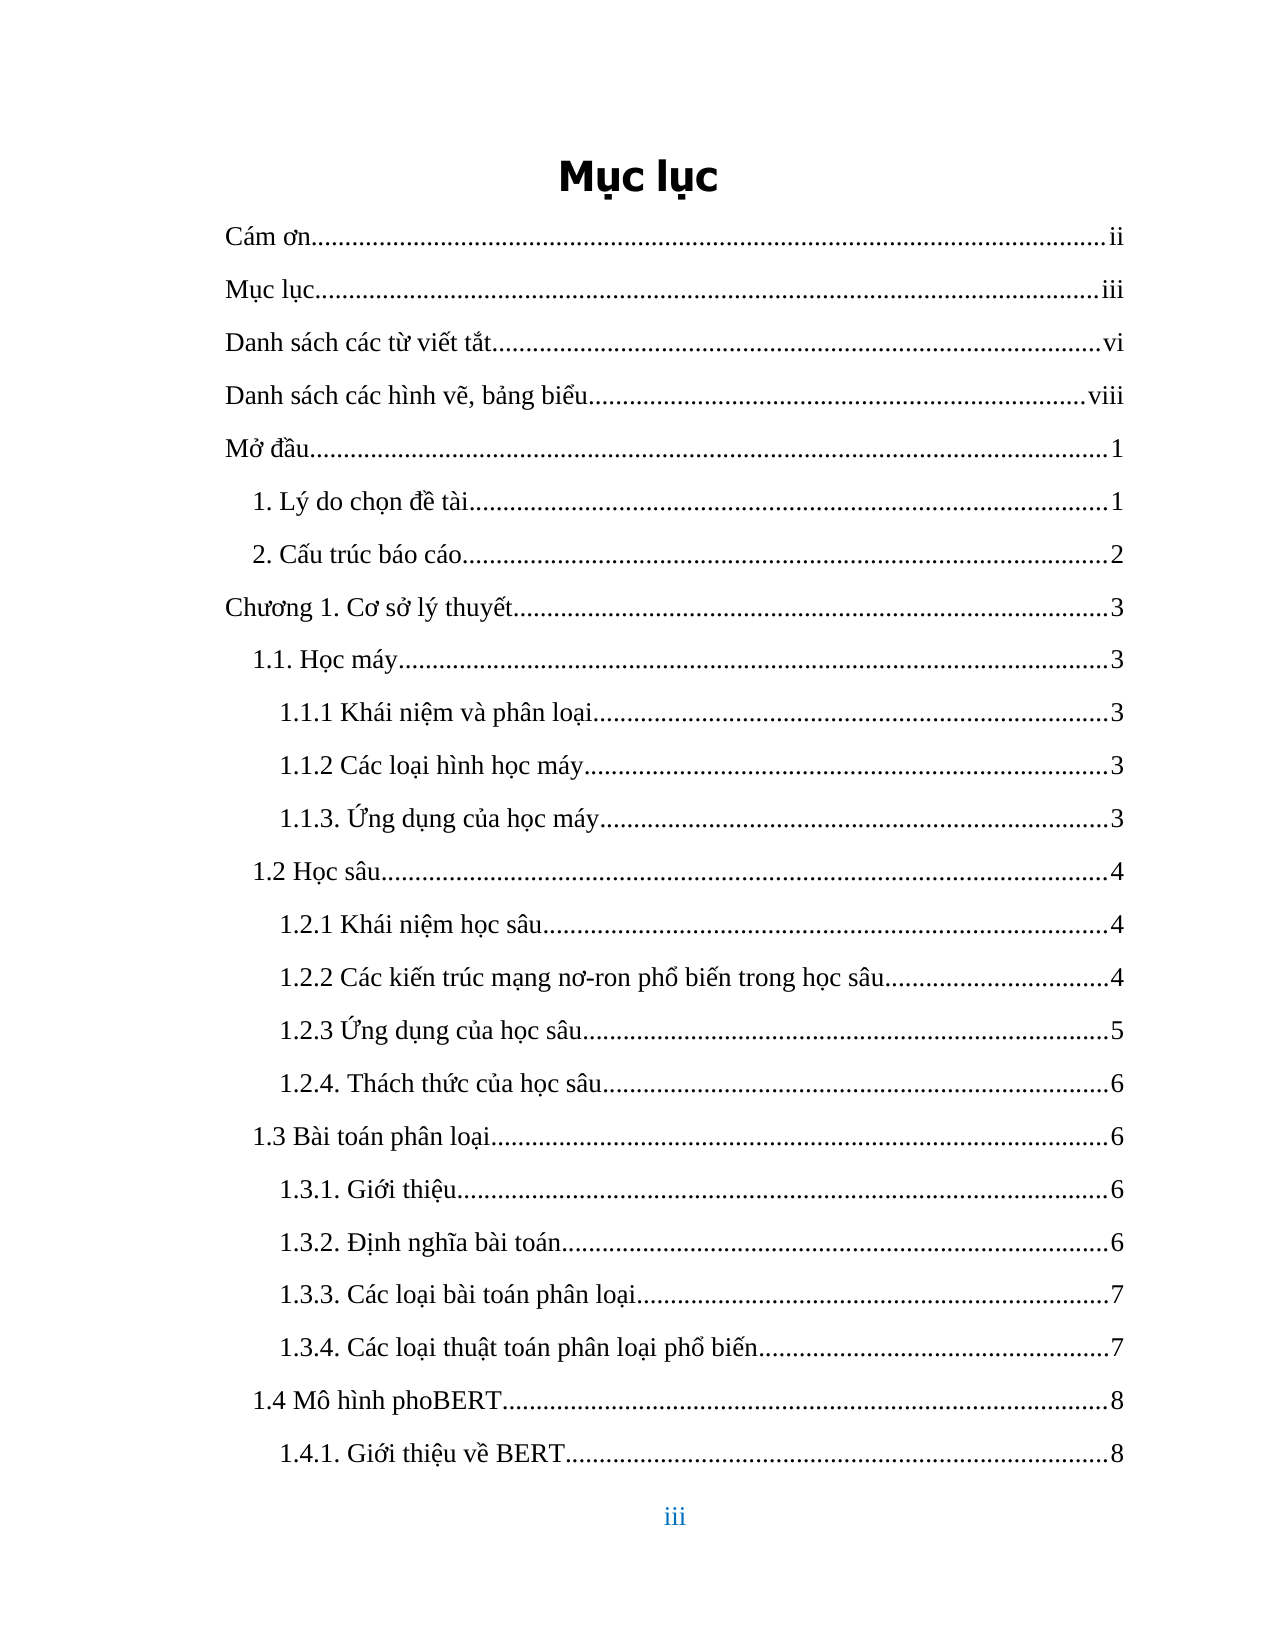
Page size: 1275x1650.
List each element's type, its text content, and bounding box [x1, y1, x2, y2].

subtitle Mục lục [150, 150, 1125, 200]
